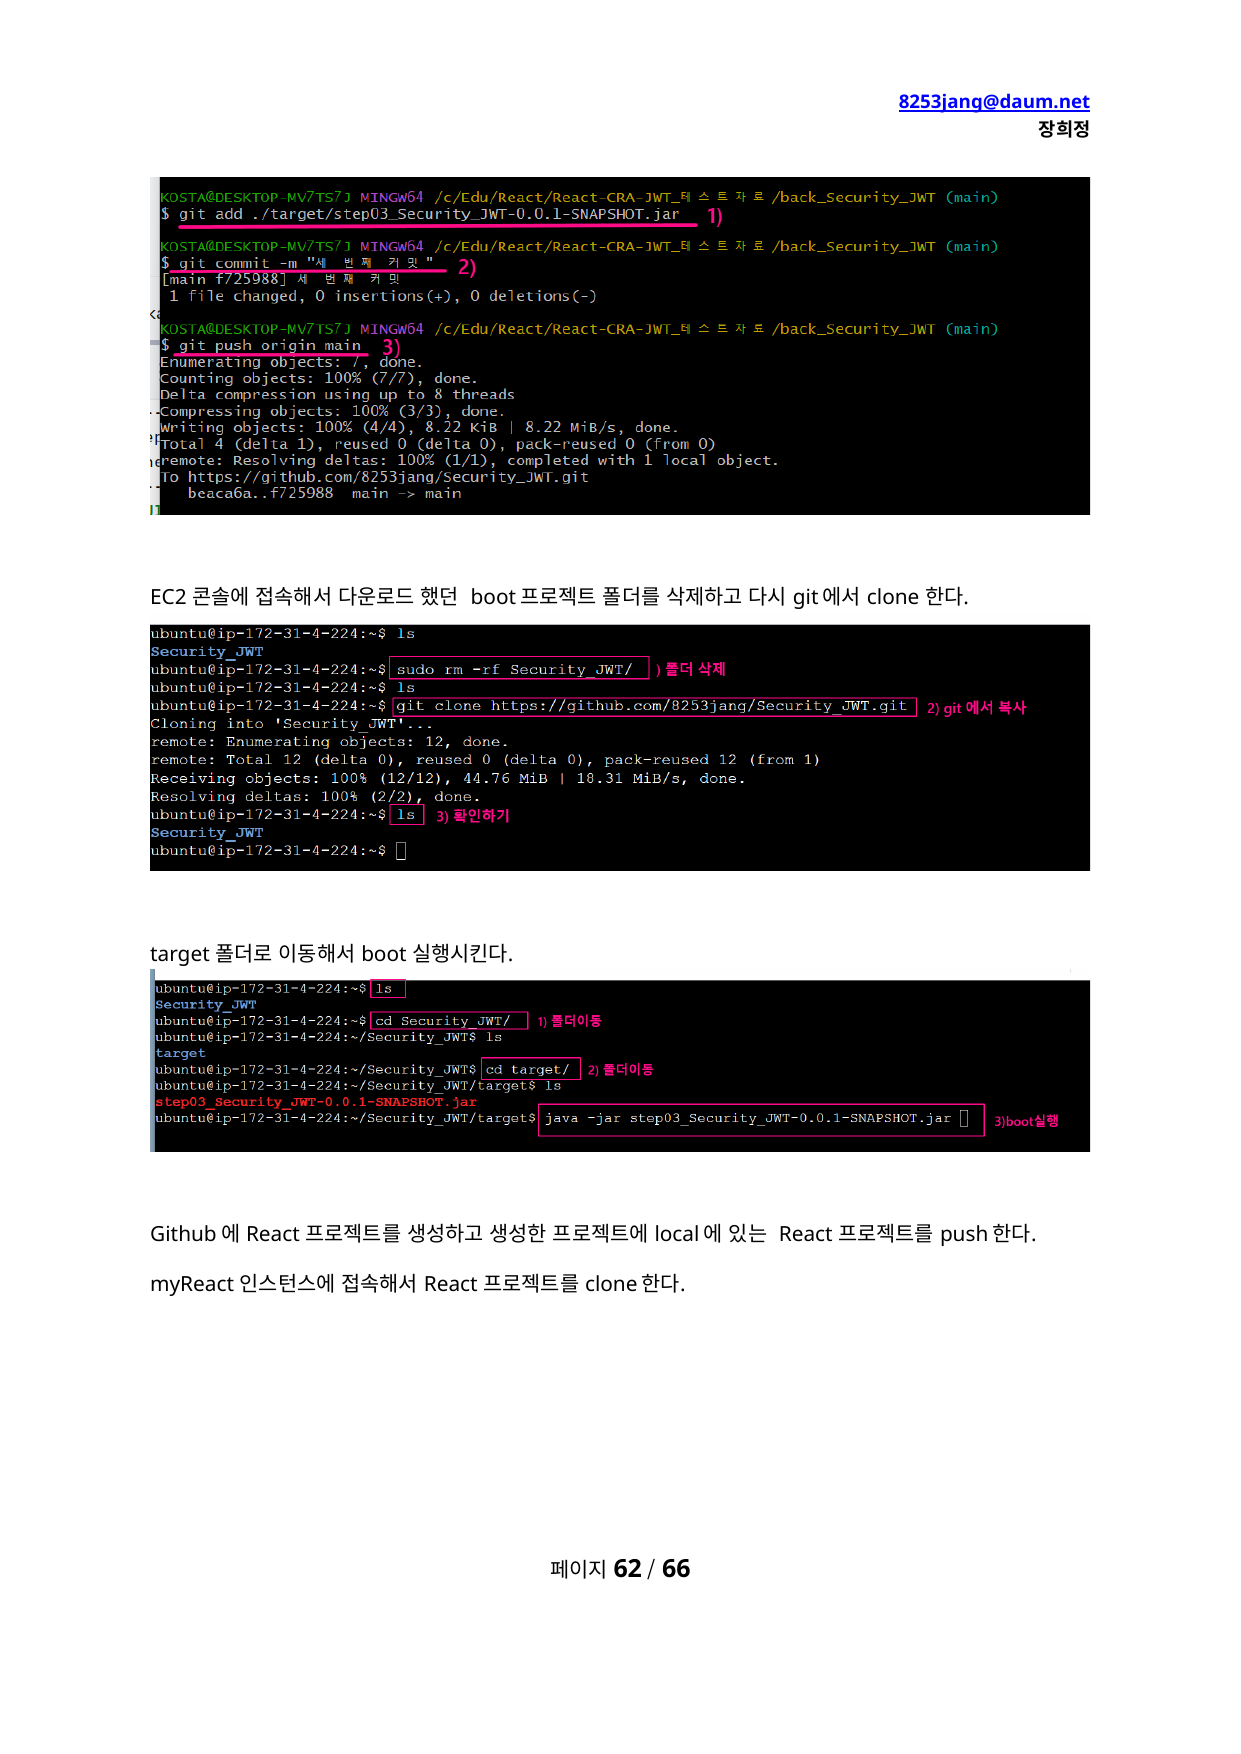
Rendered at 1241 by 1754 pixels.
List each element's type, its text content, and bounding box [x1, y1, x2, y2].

text target 폴더로 이동해서 boot 실행시킨다. [150, 937, 1090, 967]
text EC2 콘솔에 접속해서 다운로드 했던 boot프로젝트 폴더를 삭제하고 다시 git에서 clone 한다. [150, 580, 1090, 611]
text Github에 React 프로젝트를 생성하고 생성한 프로젝트에 local에 있는 React 프로젝트를 push한다. [150, 1218, 1090, 1248]
picture [150, 177, 1091, 515]
picture [150, 969, 1091, 1152]
text myReact 인스턴스에 접속해서 React 프로젝트를 clone한다. [150, 1267, 1090, 1297]
picture [150, 613, 1091, 871]
